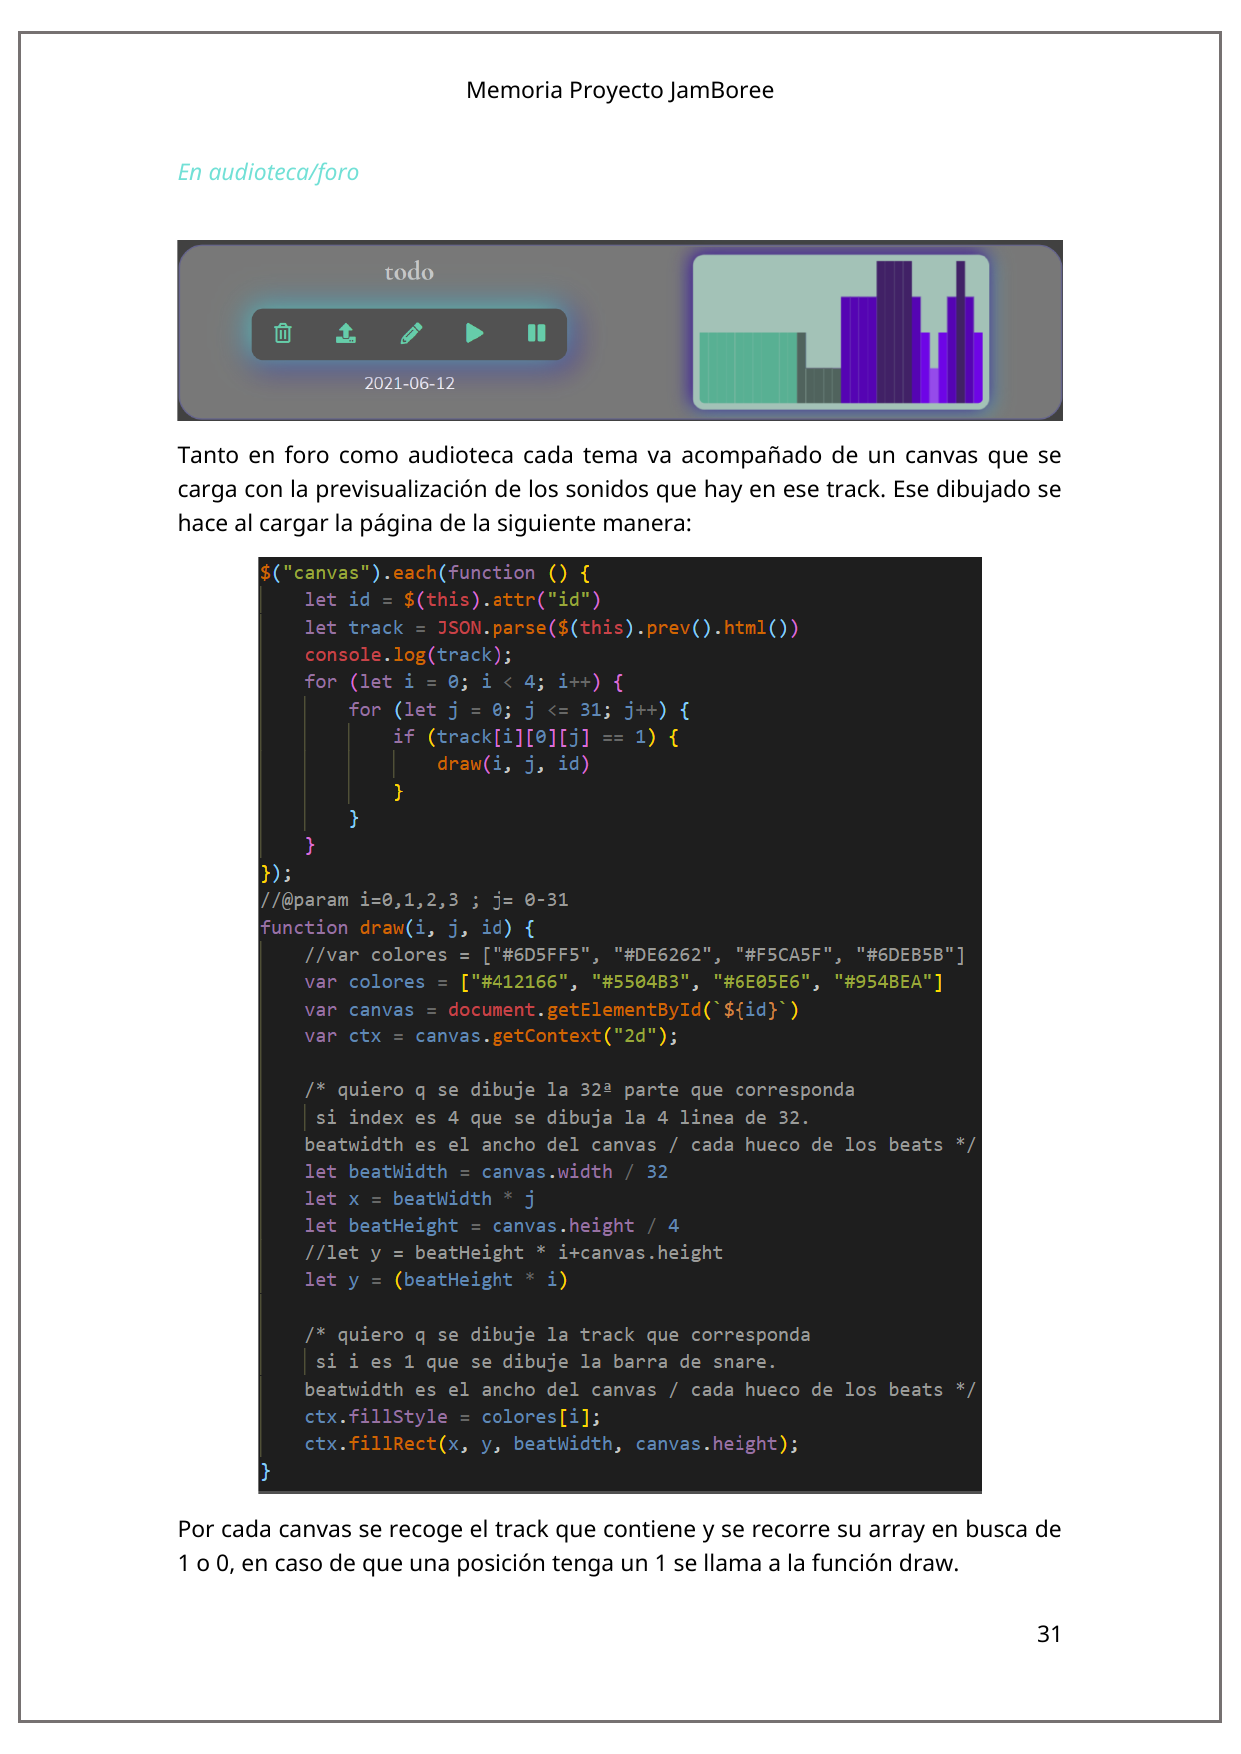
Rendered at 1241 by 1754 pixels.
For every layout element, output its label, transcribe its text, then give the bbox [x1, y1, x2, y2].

subtitle En audioteca/foro [177, 156, 1063, 187]
text Por cada canvas se recoge el track que contiene y se recorre su array en busca de 1 o 0, en caso de que una posición tenga un 1 se llama a la función draw. [177, 1513, 1063, 1578]
picture [258, 557, 982, 1494]
picture [177, 240, 1063, 421]
text Tanto en foro como audioteca cada tema va acompañado de un canvas que se carga con la previsualización de los sonidos que hay en ese track. Ese dibujado se hace al cargar la página de la siguiente manera: [177, 439, 1063, 538]
